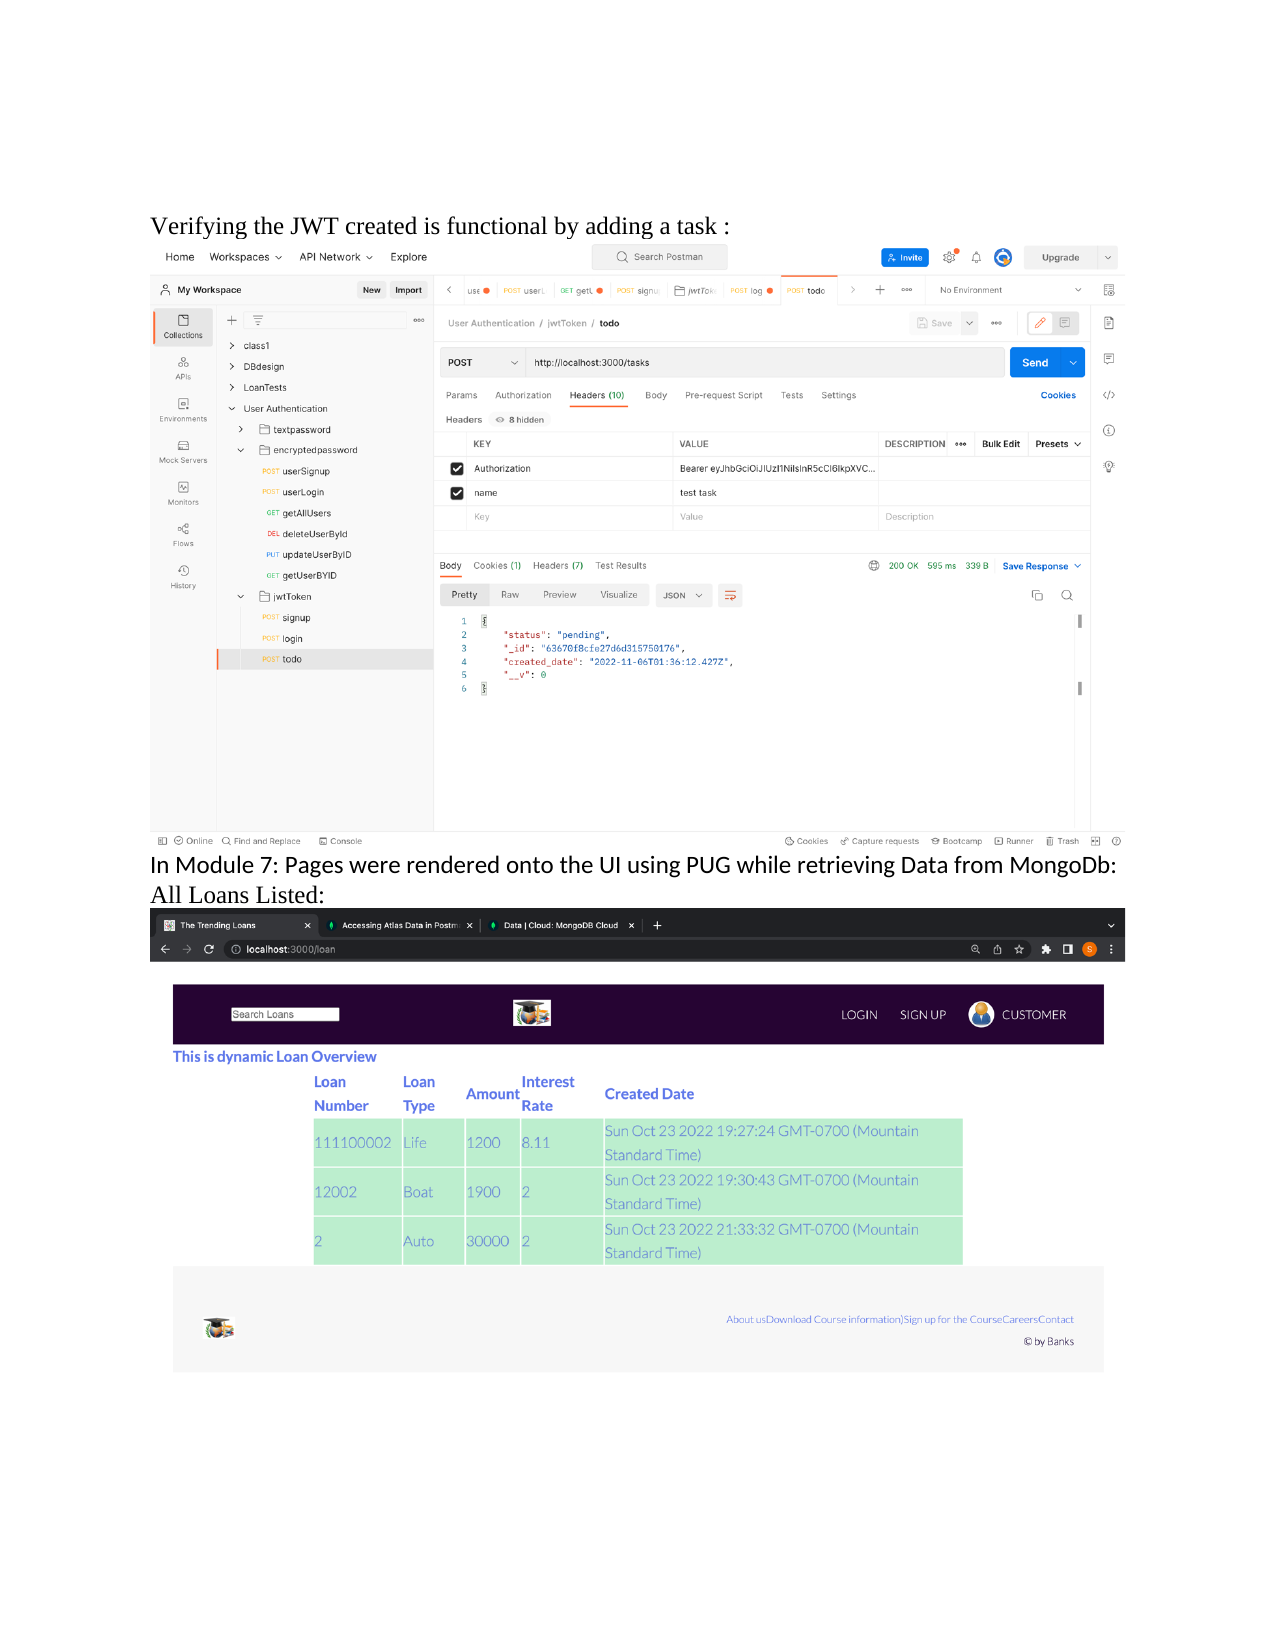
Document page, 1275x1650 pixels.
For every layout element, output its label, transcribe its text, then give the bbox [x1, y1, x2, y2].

text All Loans Listed: [150, 880, 1125, 908]
list Verifying the JWT created is functional by adding a task : [150, 211, 1125, 239]
picture [150, 908, 1125, 1467]
text In Module 7: Pages were rendered onto the UI using PUG while retrieving Data from MongoDb: [150, 850, 1125, 880]
picture [150, 239, 1125, 850]
